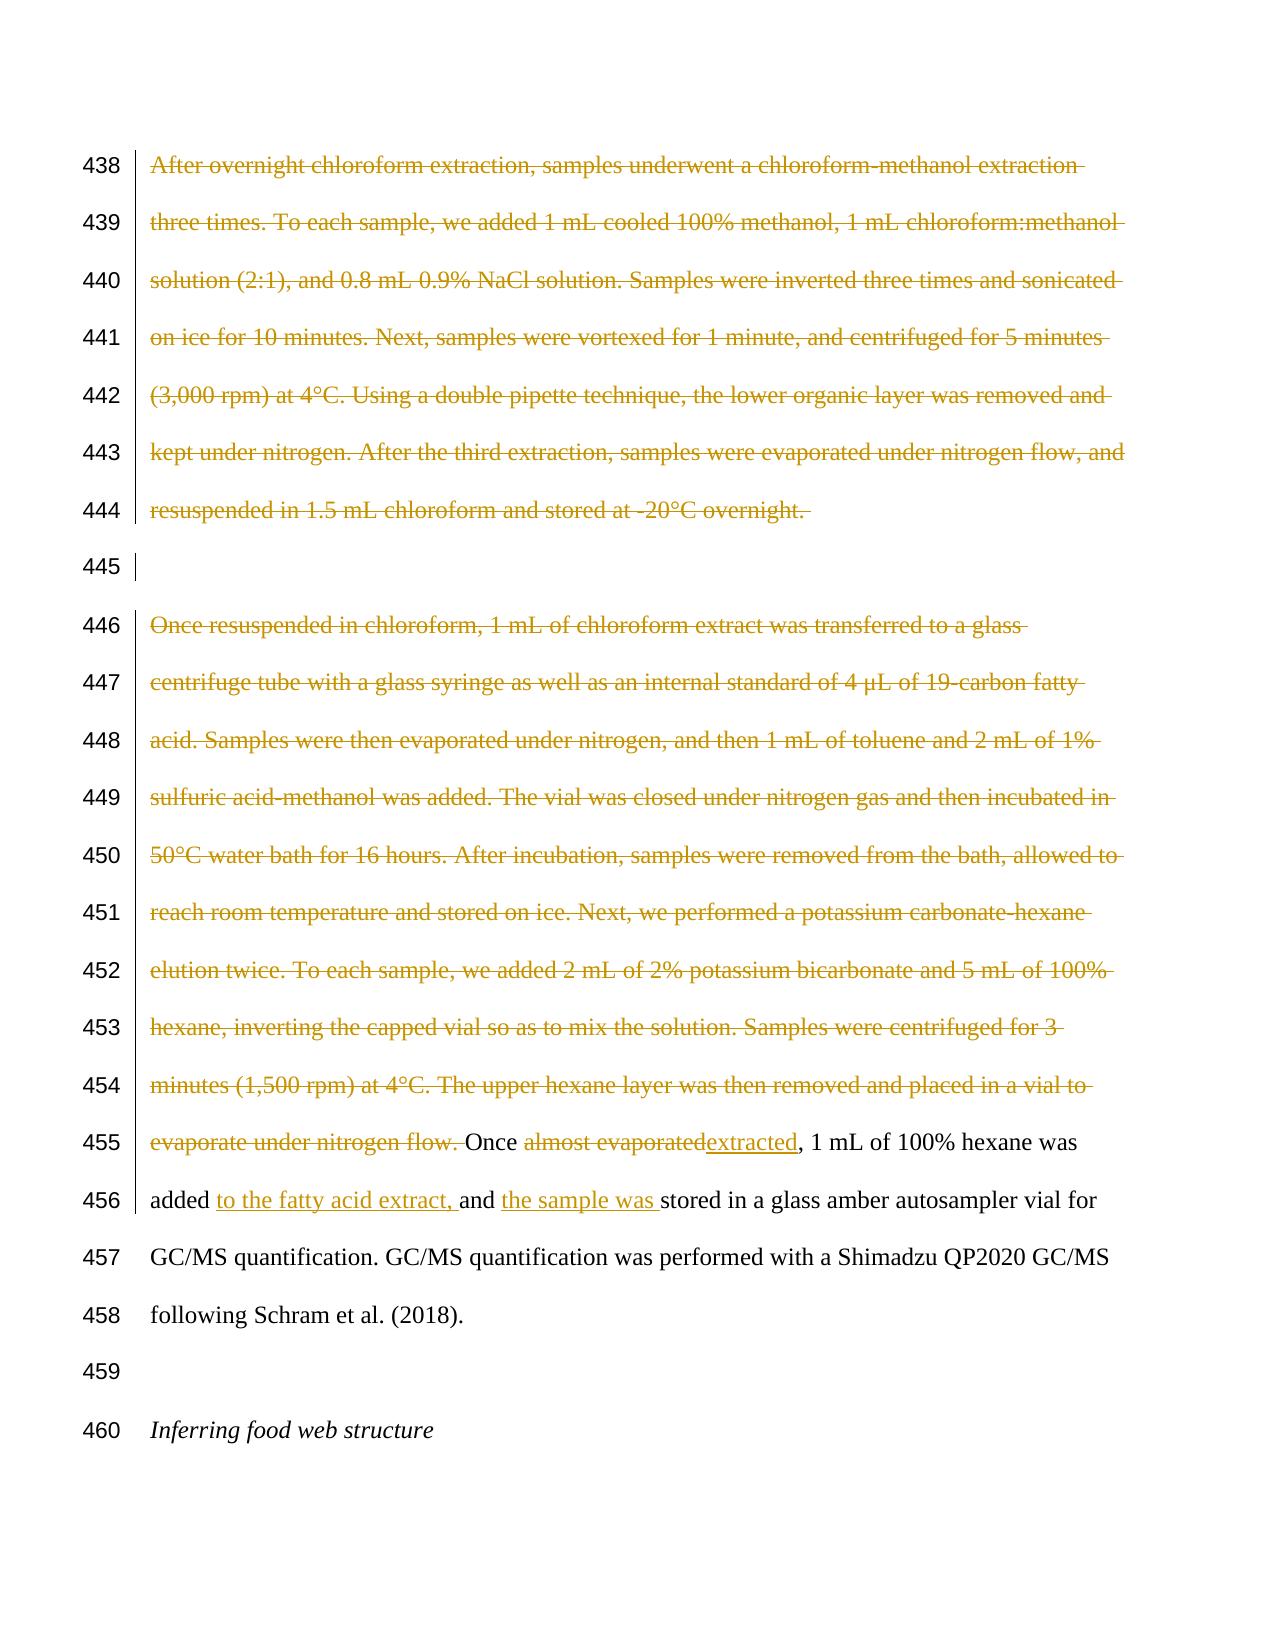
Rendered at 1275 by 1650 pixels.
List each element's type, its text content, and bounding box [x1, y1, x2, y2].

text Inferring food web structure [150, 1415, 1125, 1444]
text Once , 1 mL of 100% hexane was added and stored in a glass amber autosampler vial for GC/MS quantification. GC/MS quantification was performed with a Shimadzu QP2020 GC/MS following Schram et al. (2018). [150, 610, 1125, 1329]
